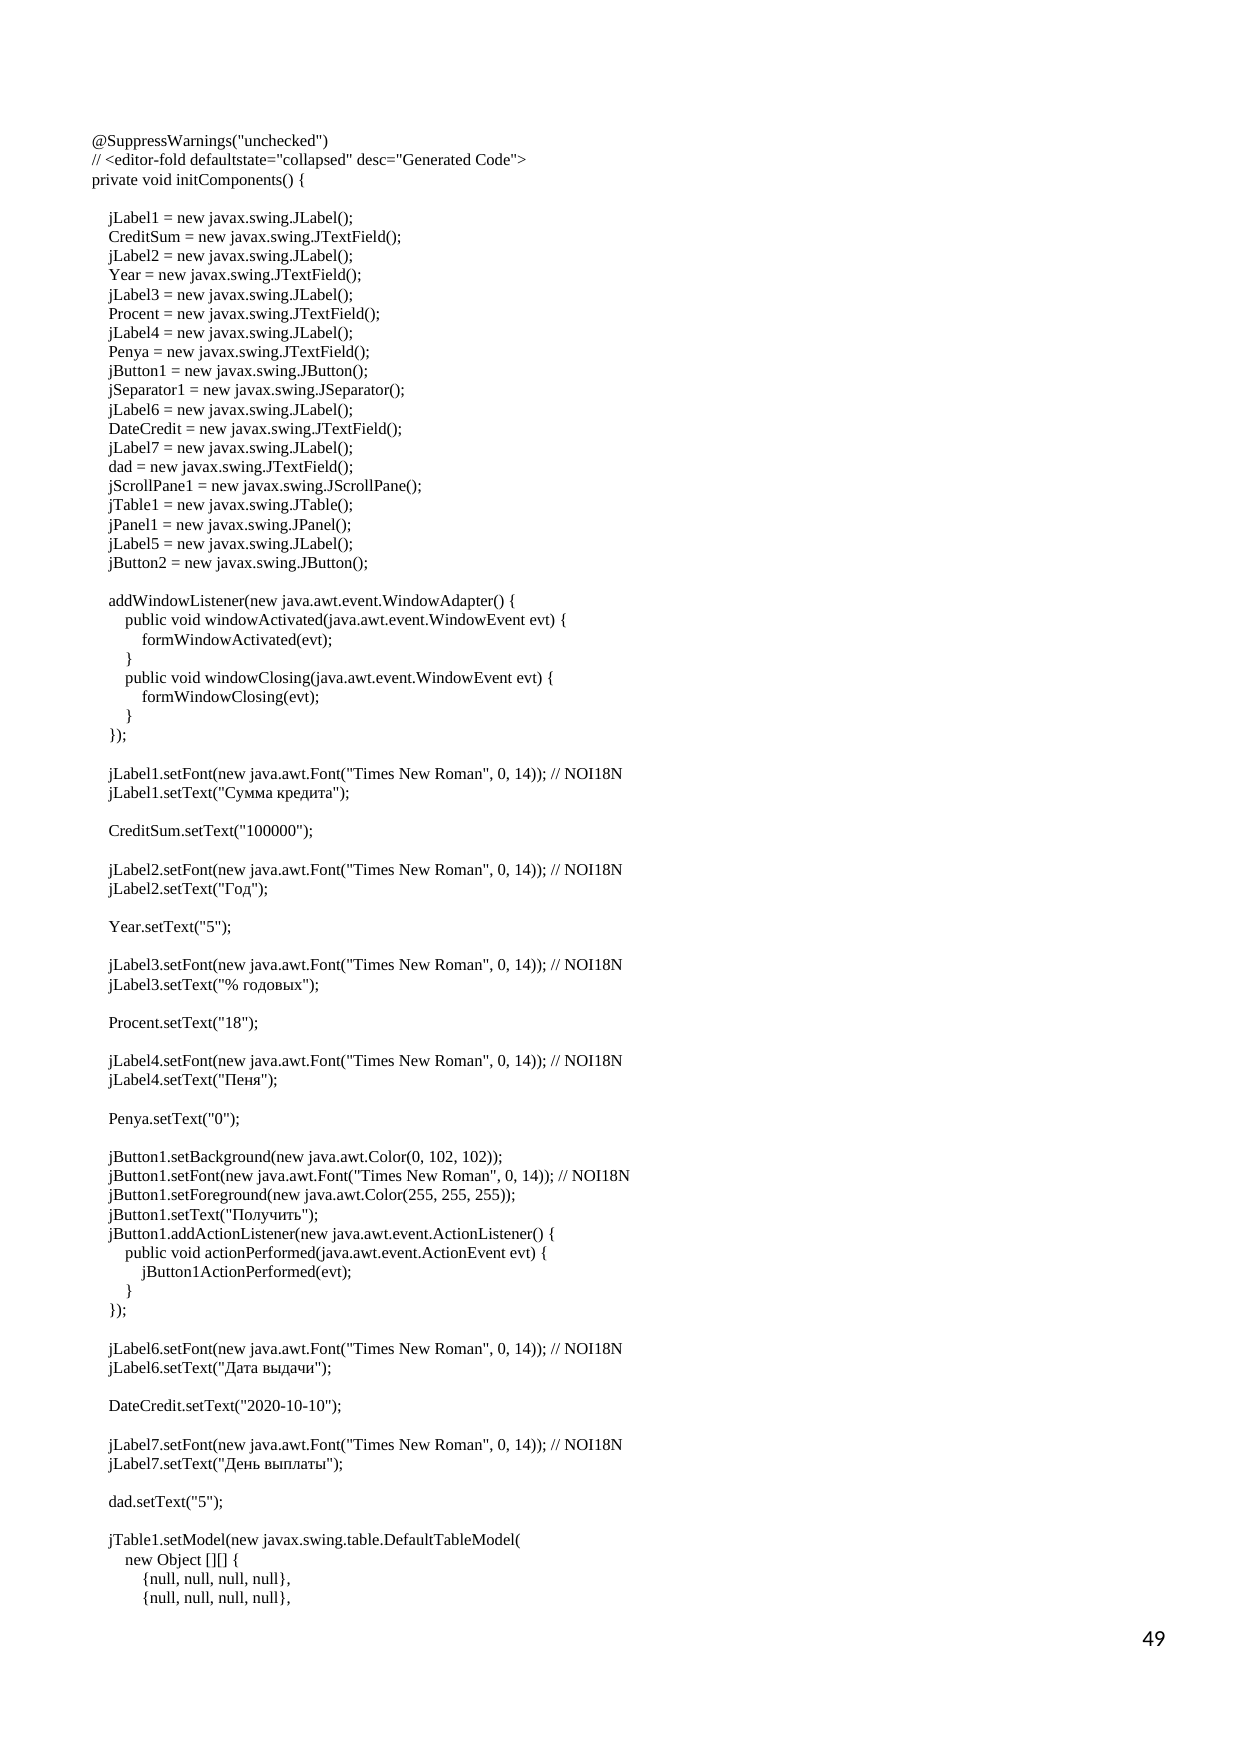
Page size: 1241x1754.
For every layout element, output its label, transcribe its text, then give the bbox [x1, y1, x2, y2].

text Procent.setText("18"); [75, 1013, 1165, 1032]
text jTable1.setModel(new javax.swing.table.DefaultTableModel( [75, 1530, 1165, 1549]
text @SuppressWarnings("unchecked") [75, 131, 1165, 150]
text jLabel7 = new javax.swing.JLabel(); [75, 438, 1165, 457]
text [75, 1588, 1165, 1607]
text // <editor-fold defaultstate="collapsed" desc="Generated Code"> [75, 150, 1165, 169]
text jLabel6 = new javax.swing.JLabel(); [75, 399, 1165, 418]
text new Object [][] { [75, 1549, 1165, 1568]
text jLabel4.setText("Пеня"); [75, 1070, 1165, 1089]
text Penya = new javax.swing.JTextField(); [75, 342, 1165, 361]
text jButton2 = new javax.swing.JButton(); [75, 553, 1165, 572]
text CreditSum.setText("100000"); [75, 821, 1165, 840]
text jLabel2.setText("Год"); [75, 878, 1165, 898]
text jLabel4.setFont(new java.awt.Font("Times New Roman", 0, 14)); // NOI18N [75, 1051, 1165, 1070]
text jButton1.setForeground(new java.awt.Color(255, 255, 255)); [75, 1185, 1165, 1204]
text jScrollPane1 = new javax.swing.JScrollPane(); [75, 476, 1165, 495]
text jLabel2 = new javax.swing.JLabel(); [75, 246, 1165, 265]
text public void windowClosing(java.awt.event.WindowEvent evt) { [75, 668, 1165, 687]
text jButton1.addActionListener(new java.awt.event.ActionListener() { [75, 1223, 1165, 1243]
text jLabel3.setFont(new java.awt.Font("Times New Roman", 0, 14)); // NOI18N [75, 955, 1165, 974]
text jLabel5 = new javax.swing.JLabel(); [75, 533, 1165, 553]
text addWindowListener(new java.awt.event.WindowAdapter() { [75, 591, 1165, 610]
text dad.setText("5"); [75, 1492, 1165, 1511]
text public void actionPerformed(java.awt.event.ActionEvent evt) { [75, 1243, 1165, 1262]
text private void initComponents() { [75, 169, 1165, 188]
text } [75, 706, 1165, 725]
text {null, null, null, null}, [75, 1568, 1165, 1588]
text Year = new javax.swing.JTextField(); [75, 265, 1165, 284]
text Penya.setText("0"); [75, 1108, 1165, 1128]
text jLabel1 = new javax.swing.JLabel(); [75, 208, 1165, 227]
text jLabel6.setFont(new java.awt.Font("Times New Roman", 0, 14)); // NOI18N [75, 1338, 1165, 1358]
text }); [75, 725, 1165, 744]
text formWindowActivated(evt); [75, 629, 1165, 648]
text public void windowActivated(java.awt.event.WindowEvent evt) { [75, 610, 1165, 629]
text } [75, 1281, 1165, 1300]
text DateCredit = new javax.swing.JTextField(); [75, 418, 1165, 438]
text dad = new javax.swing.JTextField(); [75, 457, 1165, 476]
text jLabel7.setFont(new java.awt.Font("Times New Roman", 0, 14)); // NOI18N [75, 1434, 1165, 1453]
text }); [75, 1300, 1165, 1319]
text jButton1.setText("Получить"); [75, 1204, 1165, 1223]
text jLabel7.setText("День выплаты"); [75, 1453, 1165, 1473]
text Procent = new javax.swing.JTextField(); [75, 303, 1165, 323]
text jTable1 = new javax.swing.JTable(); [75, 495, 1165, 514]
text jSeparator1 = new javax.swing.JSeparator(); [75, 380, 1165, 399]
text } [75, 648, 1165, 668]
text jButton1 = new javax.swing.JButton(); [75, 361, 1165, 380]
text jButton1ActionPerformed(evt); [75, 1262, 1165, 1281]
text jLabel2.setFont(new java.awt.Font("Times New Roman", 0, 14)); // NOI18N [75, 859, 1165, 878]
text jButton1.setBackground(new java.awt.Color(0, 102, 102)); [75, 1147, 1165, 1166]
text jLabel3 = new javax.swing.JLabel(); [75, 284, 1165, 303]
text Year.setText("5"); [75, 917, 1165, 936]
text jButton1.setFont(new java.awt.Font("Times New Roman", 0, 14)); // NOI18N [75, 1166, 1165, 1185]
text jLabel1.setText("Сумма кредита"); [75, 783, 1165, 802]
text jLabel6.setText("Дата выдачи"); [75, 1358, 1165, 1377]
text jLabel4 = new javax.swing.JLabel(); [75, 323, 1165, 342]
text DateCredit.setText("2020-10-10"); [75, 1396, 1165, 1415]
text jLabel3.setText("% годовых"); [75, 974, 1165, 993]
text jPanel1 = new javax.swing.JPanel(); [75, 514, 1165, 533]
text formWindowClosing(evt); [75, 687, 1165, 706]
text jLabel1.setFont(new java.awt.Font("Times New Roman", 0, 14)); // NOI18N [75, 763, 1165, 783]
text CreditSum = new javax.swing.JTextField(); [75, 227, 1165, 246]
